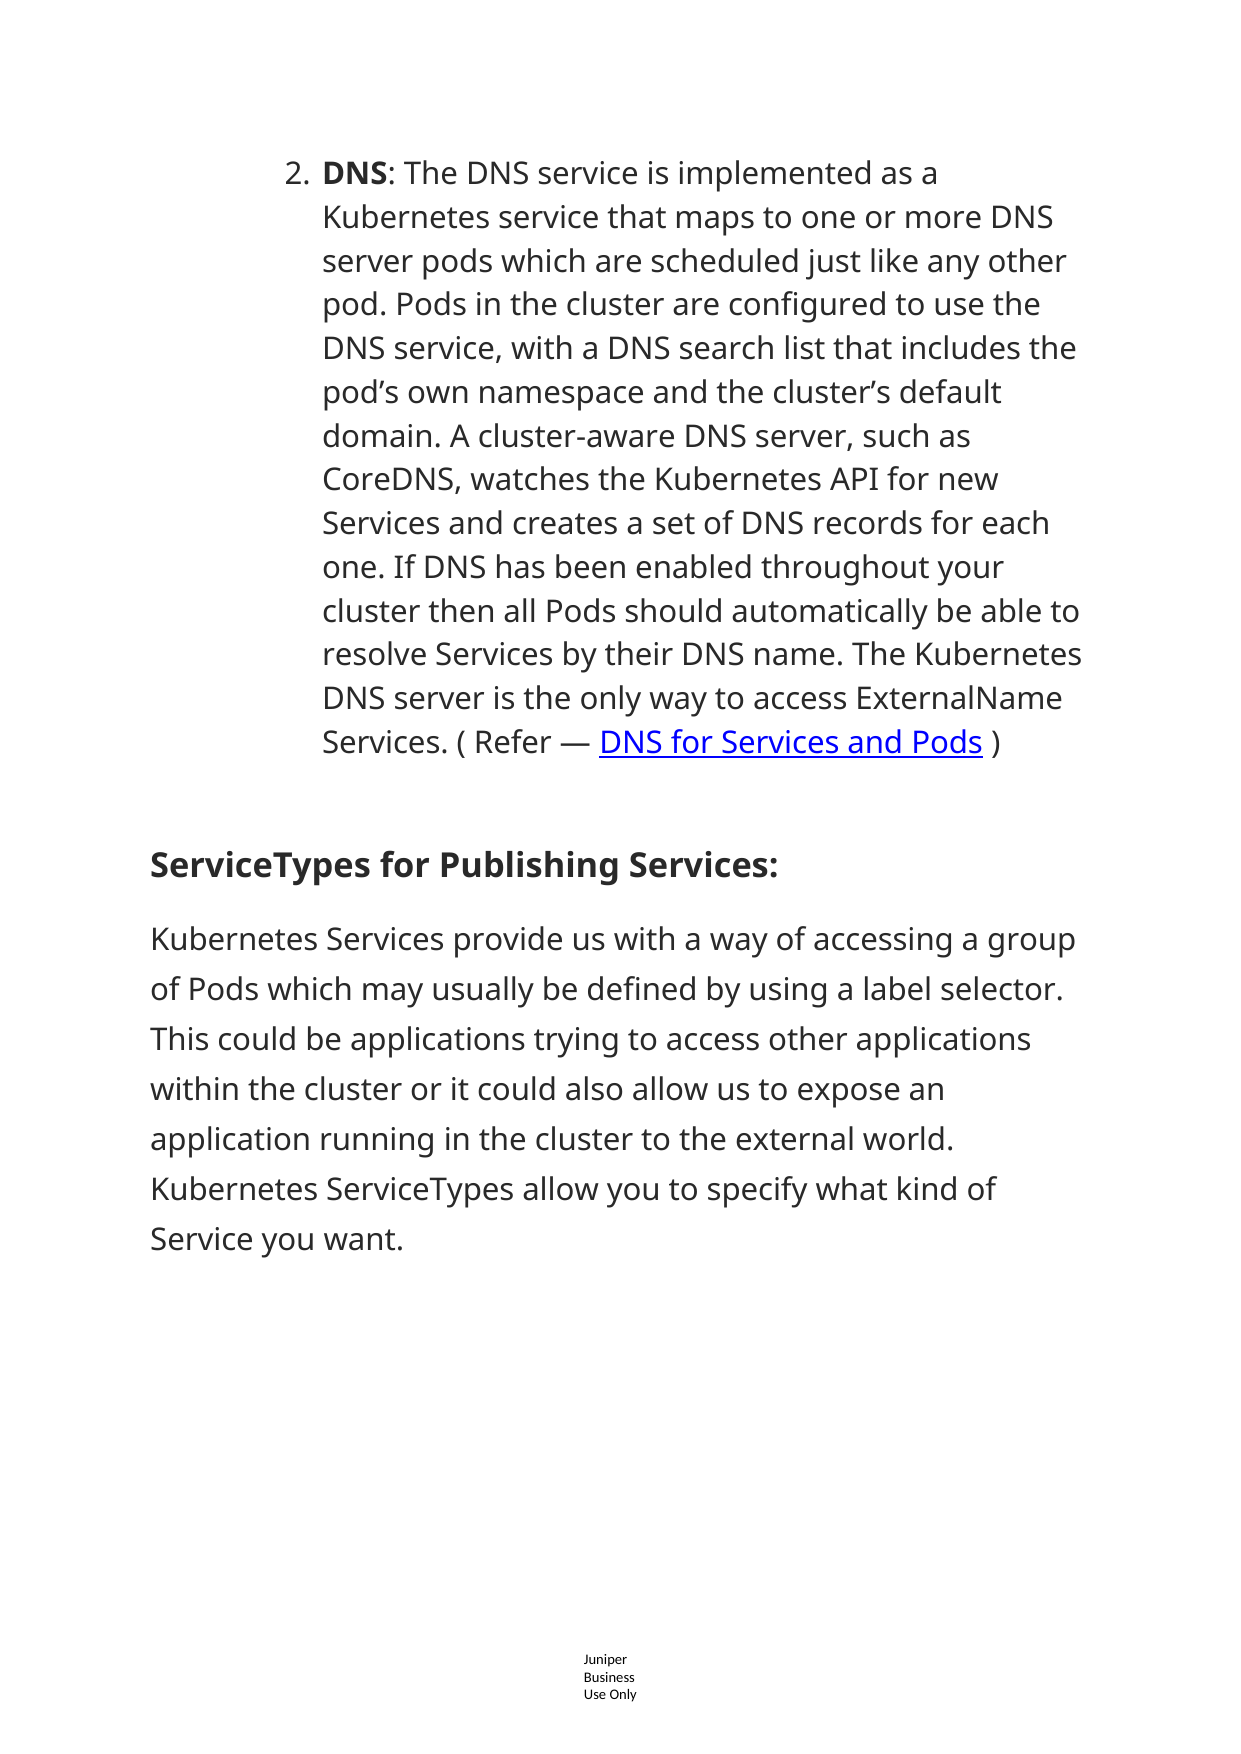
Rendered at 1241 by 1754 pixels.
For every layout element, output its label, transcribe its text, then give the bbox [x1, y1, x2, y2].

list DNS: The DNS service is implemented as a Kubernetes service that maps to one or more DNS server pods which are scheduled just like any other pod. Pods in the cluster are configured to use the DNS service, with a DNS search list that includes the pod’s own namespace and the cluster’s default domain. A cluster-aware DNS server, such as CoreDNS, watches the Kubernetes API for new Services and creates a set of DNS records for each one. If DNS has been enabled throughout your cluster then all Pods should automatically be able to resolve Services by their DNS name. The Kubernetes DNS server is the only way to access ExternalName Services. ( Refer — DNS for Services and Pods ) [284, 150, 1090, 762]
text ServiceTypes for Publishing Services: [150, 841, 1090, 888]
text Kubernetes Services provide us with a way of accessing a group of Pods which may usually be defined by using a label selector. This could be applications trying to access other applications within the cluster or it could also allow us to expose an application running in the cluster to the external world. Kubernetes ServiceTypes allow you to specify what kind of Service you want. [150, 909, 1090, 1259]
